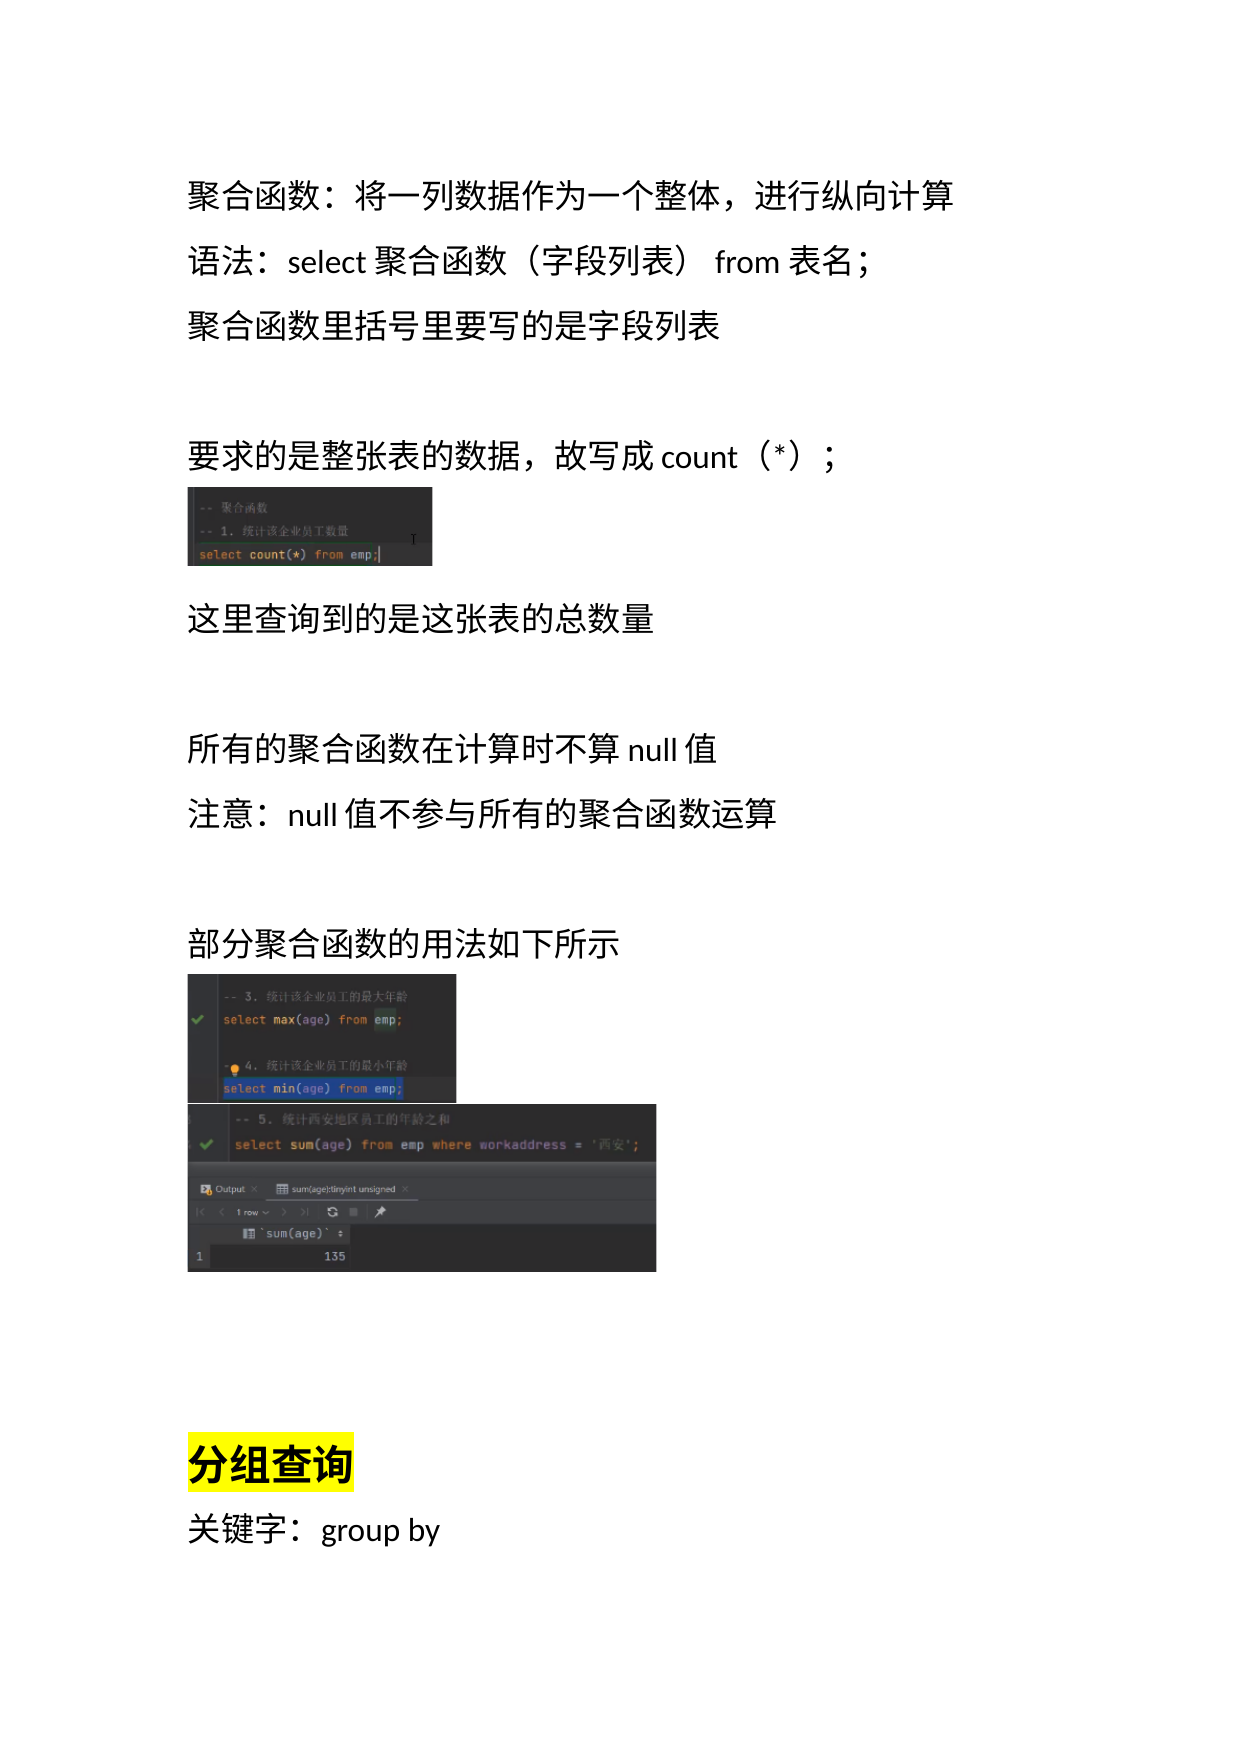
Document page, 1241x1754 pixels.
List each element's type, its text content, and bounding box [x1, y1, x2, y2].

text 注意：null值不参与所有的聚合函数运算 [187, 779, 1053, 844]
text 所有的聚合函数在计算时不算null值 [187, 714, 1053, 779]
text 这里查询到的是这张表的总数量 [187, 584, 1053, 649]
text 分组查询 [187, 1429, 1053, 1494]
text 要求的是整张表的数据，故写成count（*）； [187, 422, 1053, 487]
text 语法：select 聚合函数（字段列表） from 表名； [187, 227, 1053, 292]
text 关键字：group by [187, 1494, 1053, 1559]
text 聚合函数里括号里要写的是字段列表 [187, 292, 1053, 357]
picture [187, 1104, 657, 1272]
text 部分聚合函数的用法如下所示 [187, 909, 1053, 974]
text 聚合函数：将一列数据作为一个整体，进行纵向计算 [187, 162, 1053, 227]
picture [187, 974, 457, 1103]
picture [187, 487, 433, 566]
